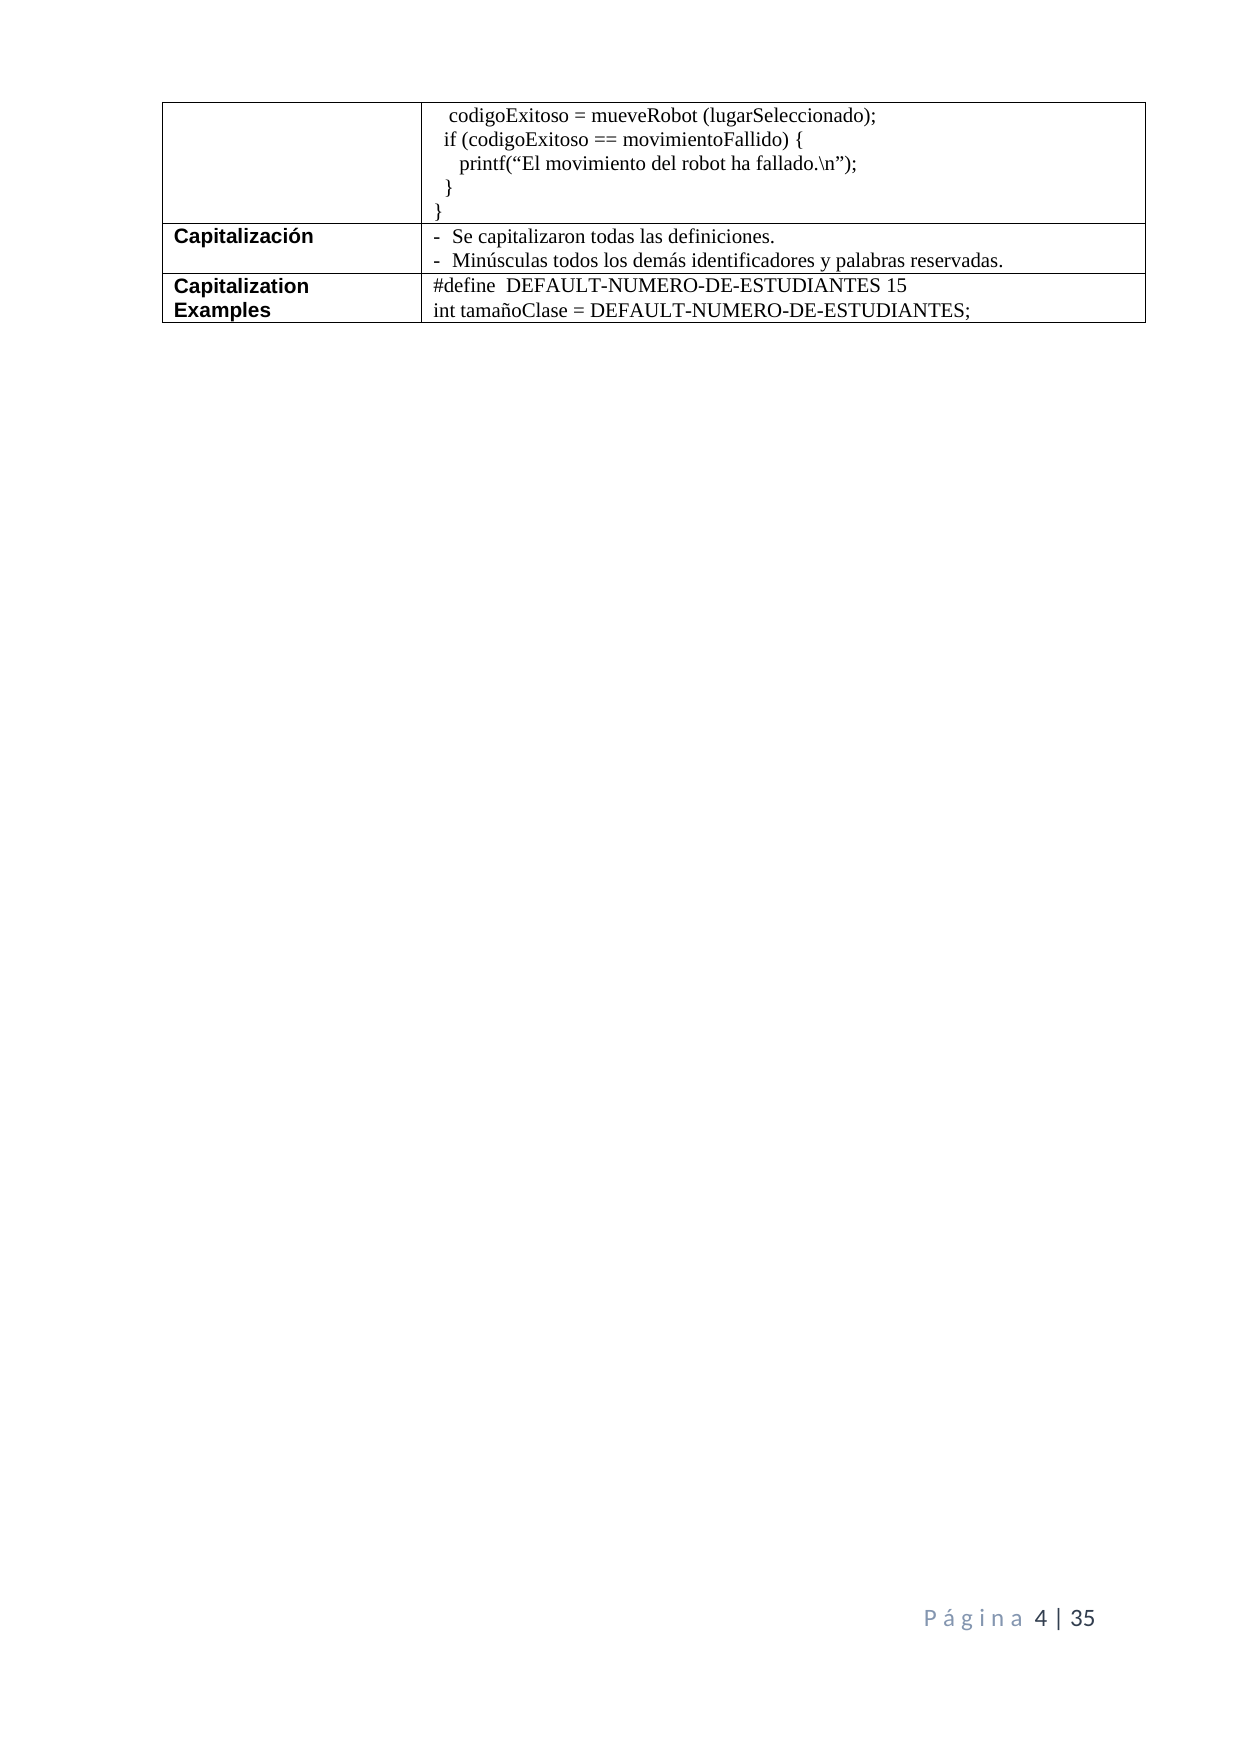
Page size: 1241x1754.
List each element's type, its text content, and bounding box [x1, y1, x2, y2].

table_cell Se capitalizaron todas las definiciones. Minúsculas todos los demás identificadores y palabras reservadas. [422, 224, 1145, 272]
table_cell Capitalization Examples [163, 274, 421, 322]
table_cell Capitalización [163, 224, 421, 272]
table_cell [163, 103, 421, 223]
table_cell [422, 103, 1145, 223]
table_cell #define DEFAULT-NUMERO-DE-ESTUDIANTES 15 int tamañoClase = DEFAULT-NUMERO-DE-ESTUDIANTES; [422, 274, 1145, 322]
